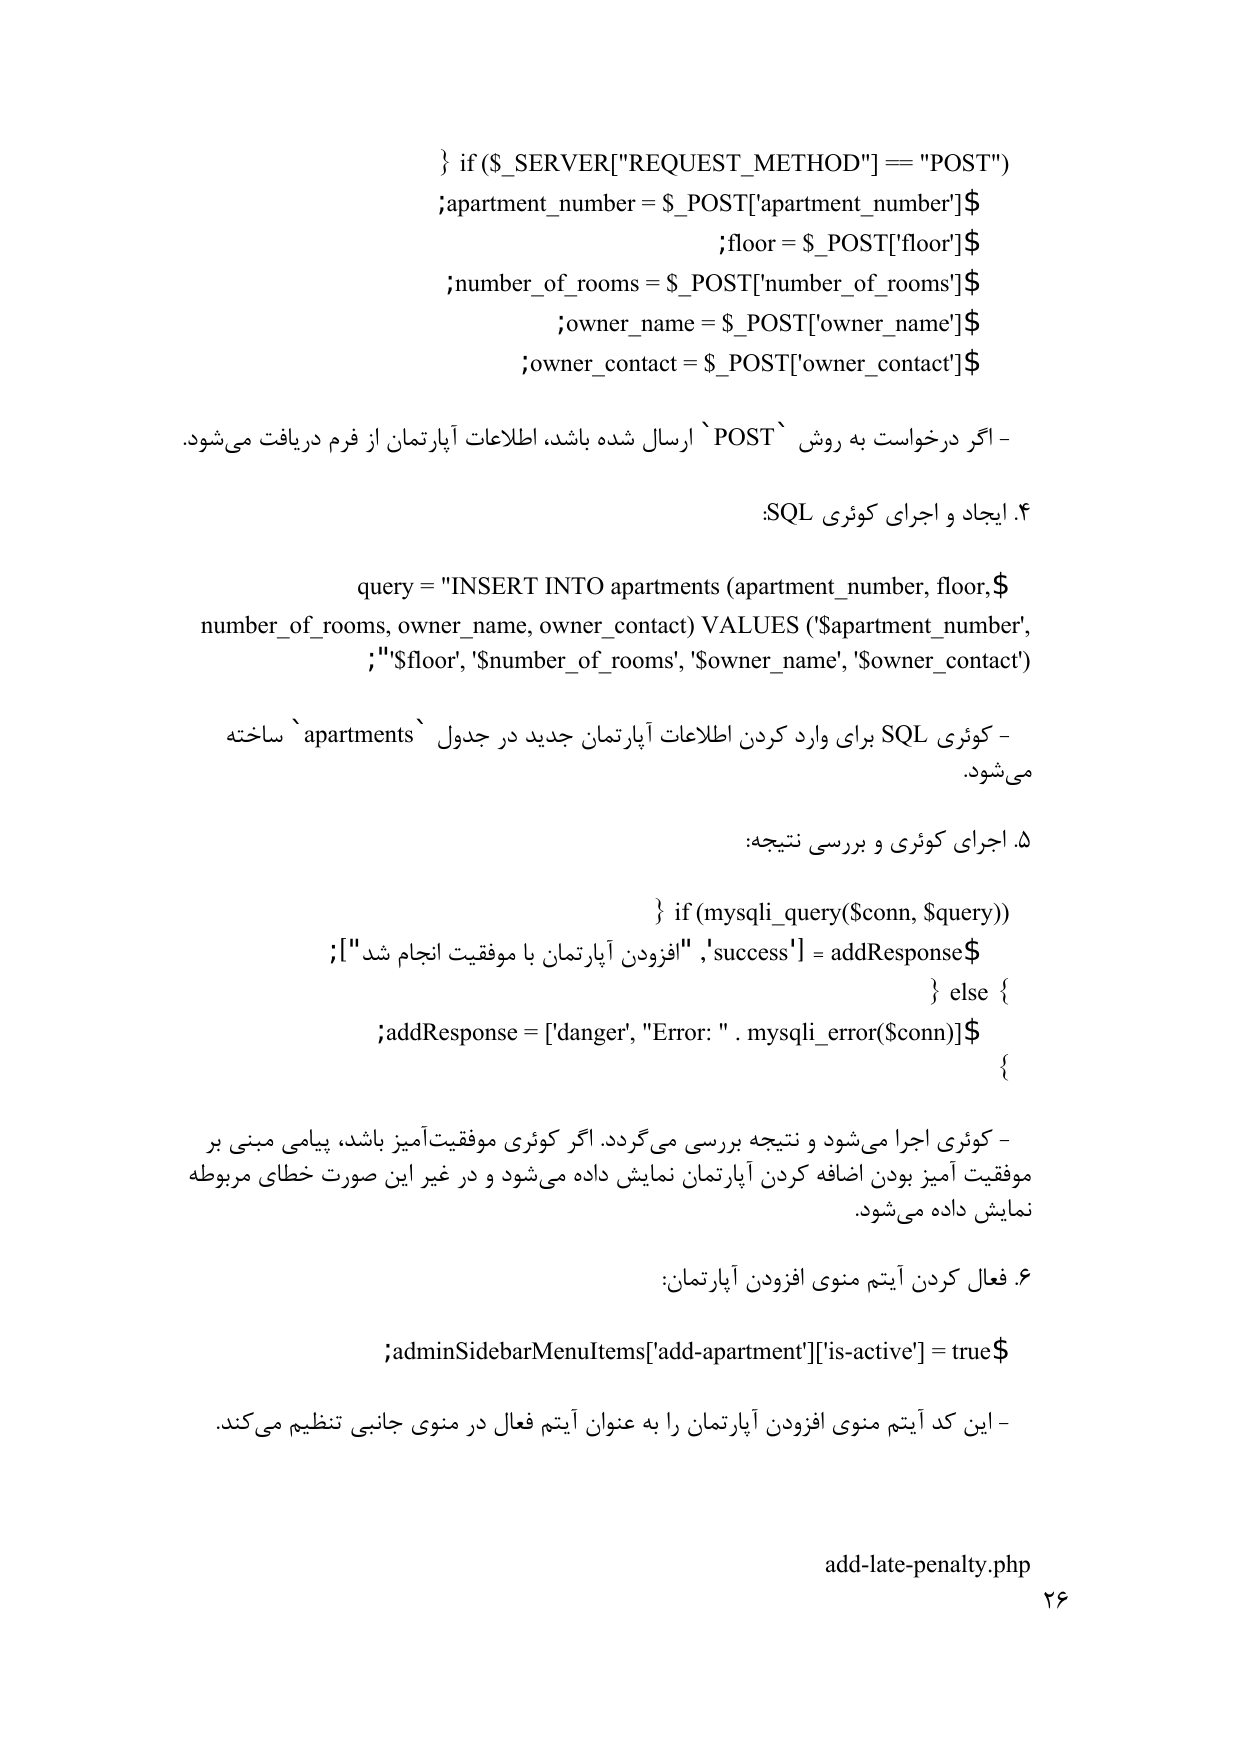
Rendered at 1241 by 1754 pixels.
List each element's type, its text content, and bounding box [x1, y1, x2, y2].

text $query = "INSERT INTO apartments (apartment_number, floor, number_of_rooms, owner_name, owner_contact) VALUES ('$apartment_number', '$floor', '$number_of_rooms', '$owner_name', '$owner_contact')"; [177, 571, 1031, 678]
text - کوئری اجرا می‌شود و نتیجه بررسی می‌گردد. اگر کوئری موفقیت‌آمیز باشد، پیامی مبنی بر موفقیت آمیز بودن اضافه کردن آپارتمان نمایش داده می‌شود و در غیر این صورت خطای مربوطه نمایش داده می‌شود. [177, 1127, 1031, 1226]
text } else { [177, 977, 1031, 1011]
text $number_of_rooms = $_POST['number_of_rooms']; [177, 268, 1031, 301]
text $owner_name = $_POST['owner_name']; [177, 308, 1031, 341]
text $owner_contact = $_POST['owner_contact']; [177, 348, 1031, 381]
text } [177, 1057, 1031, 1087]
text 6. فعال کردن آیتم منوی افزودن آپارتمان: [177, 1266, 1031, 1296]
text $floor = $_POST['floor']; [177, 228, 1031, 261]
text if (mysqli_query($conn, $query)) { [177, 897, 1031, 931]
text $apartment_number = $_POST['apartment_number']; [177, 188, 1031, 221]
text 5. اجرای کوئری و بررسی نتیجه: [177, 828, 1031, 857]
text $addResponse = ['danger', "Error: " . mysqli_error($conn)]; [177, 1017, 1031, 1051]
text - اگر درخواست به روش `POST` ارسال شده باشد، اطلاعات آپارتمان از فرم دریافت می‌شود. [177, 422, 1031, 456]
text if ($_SERVER["REQUEST_METHOD"] == "POST") { [177, 148, 1031, 181]
text $adminSidebarMenuItems['add-apartment']['is-active'] = true; [177, 1336, 1031, 1369]
text - کوئری SQL برای وارد کردن اطلاعات آپارتمان جدید در جدول `apartments` ساخته می‌شود. [177, 719, 1031, 788]
text add-late-penalty.php [177, 1549, 1031, 1577]
text $addResponse = ['success', "افزودن آپارتمان با موفقیت انجام شد"]; [177, 937, 1031, 971]
text 4. ایجاد و اجرای کوئری SQL: [177, 497, 1031, 530]
text - این کد آیتم منوی افزودن آپارتمان را به عنوان آیتم فعال در منوی جانبی تنظیم می‌کند. [177, 1410, 1031, 1439]
